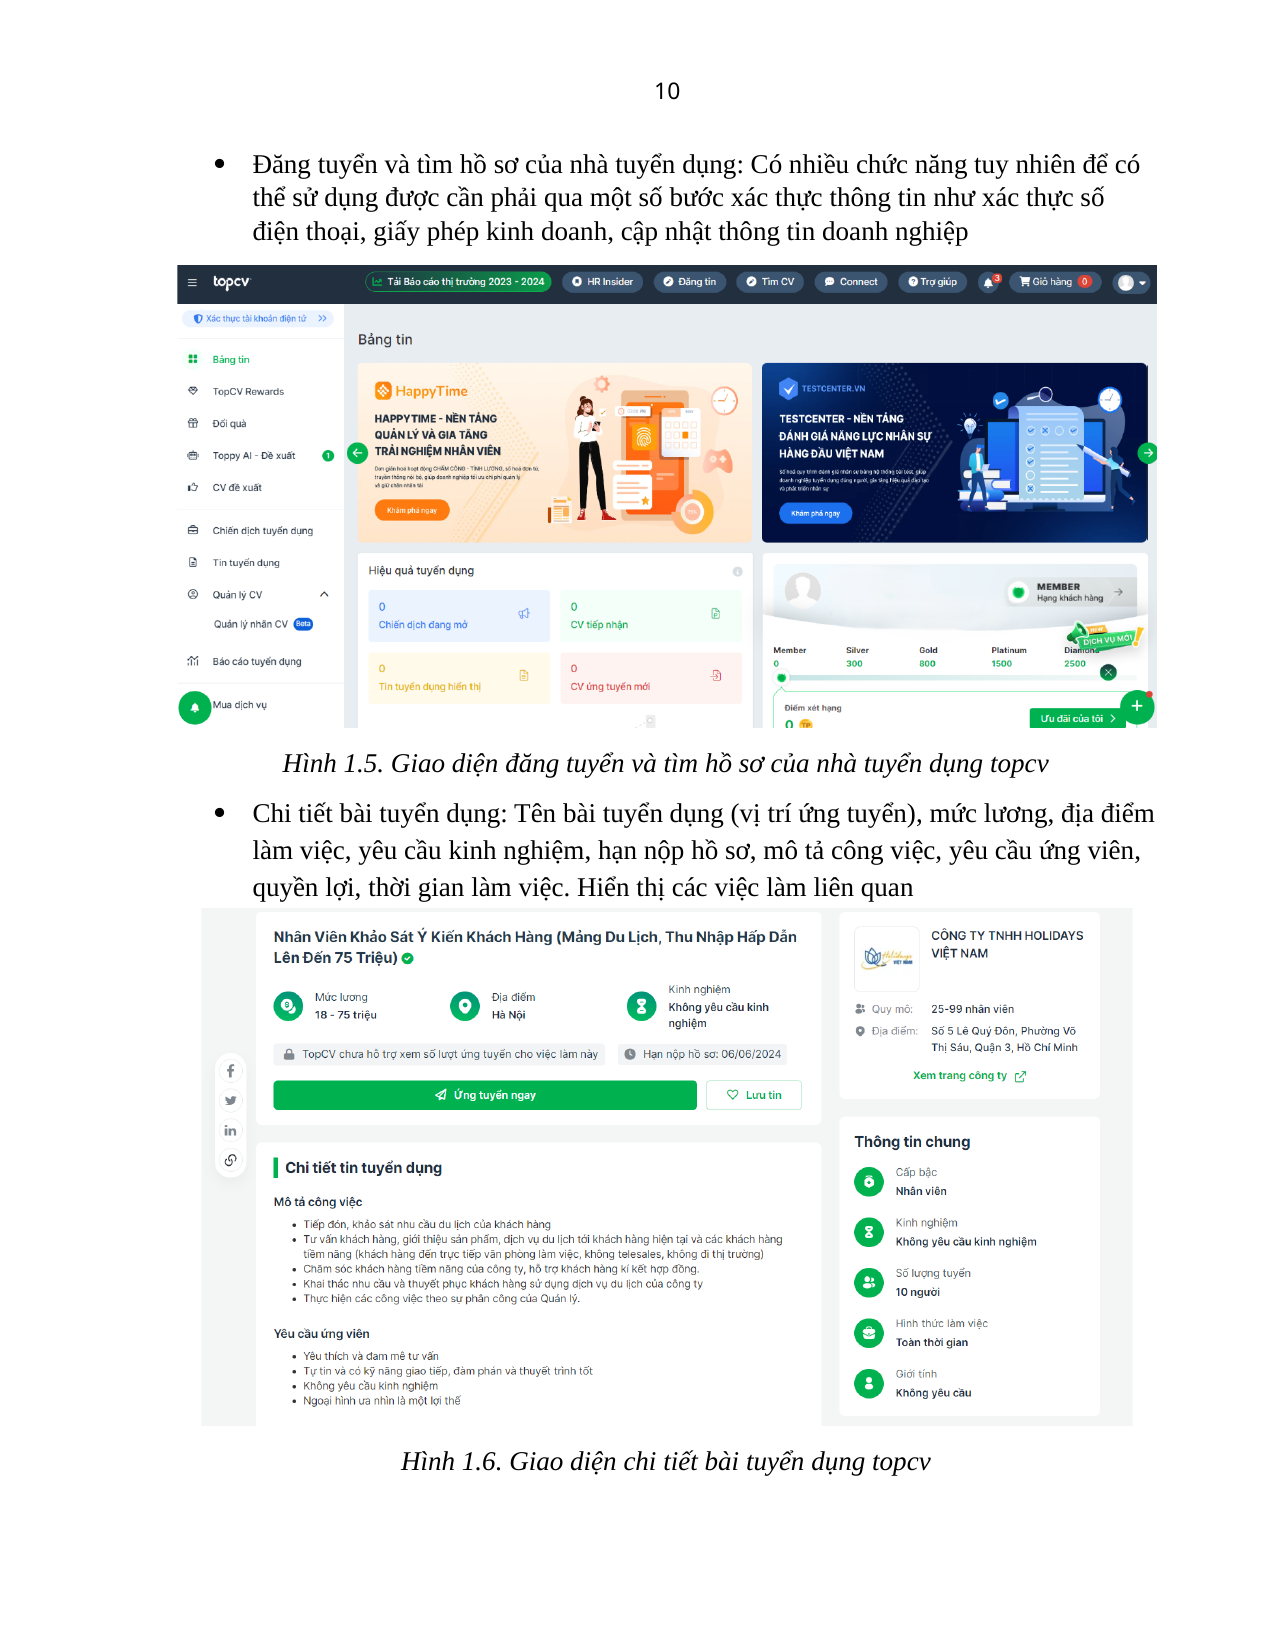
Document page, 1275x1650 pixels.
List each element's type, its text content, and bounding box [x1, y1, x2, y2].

picture [201, 908, 1133, 1426]
picture [177, 265, 1157, 728]
text Hình 1.5. Giao diện đăng tuyển và tìm hồ sơ của nhà tuyển dụng topcv [177, 747, 1157, 778]
list Đăng tuyển và tìm hồ sơ của nhà tuyển dụng: Có nhiều chức năng tuy nhiên để có thể sử dụng được cần phải qua một số bước xác thực thông tin như xác thực số điện thoại, giấy phép kinh doanh, cập nhật thông tin doanh nghiệp [215, 148, 1157, 246]
list Chi tiết bài tuyển dụng: Tên bài tuyển dụng (vị trí ứng tuyển), mức lương, địa điểm làm việc, yêu cầu kinh nghiệm, hạn nộp hồ sơ, mô tả công việc, yêu cầu ứng viên, quyền lợi, thời gian làm việc. Hiển thị các việc làm liên quan [215, 797, 1157, 903]
text Hình 1.6. Giao diện chi tiết bài tuyển dụng topcv [177, 1445, 1157, 1476]
